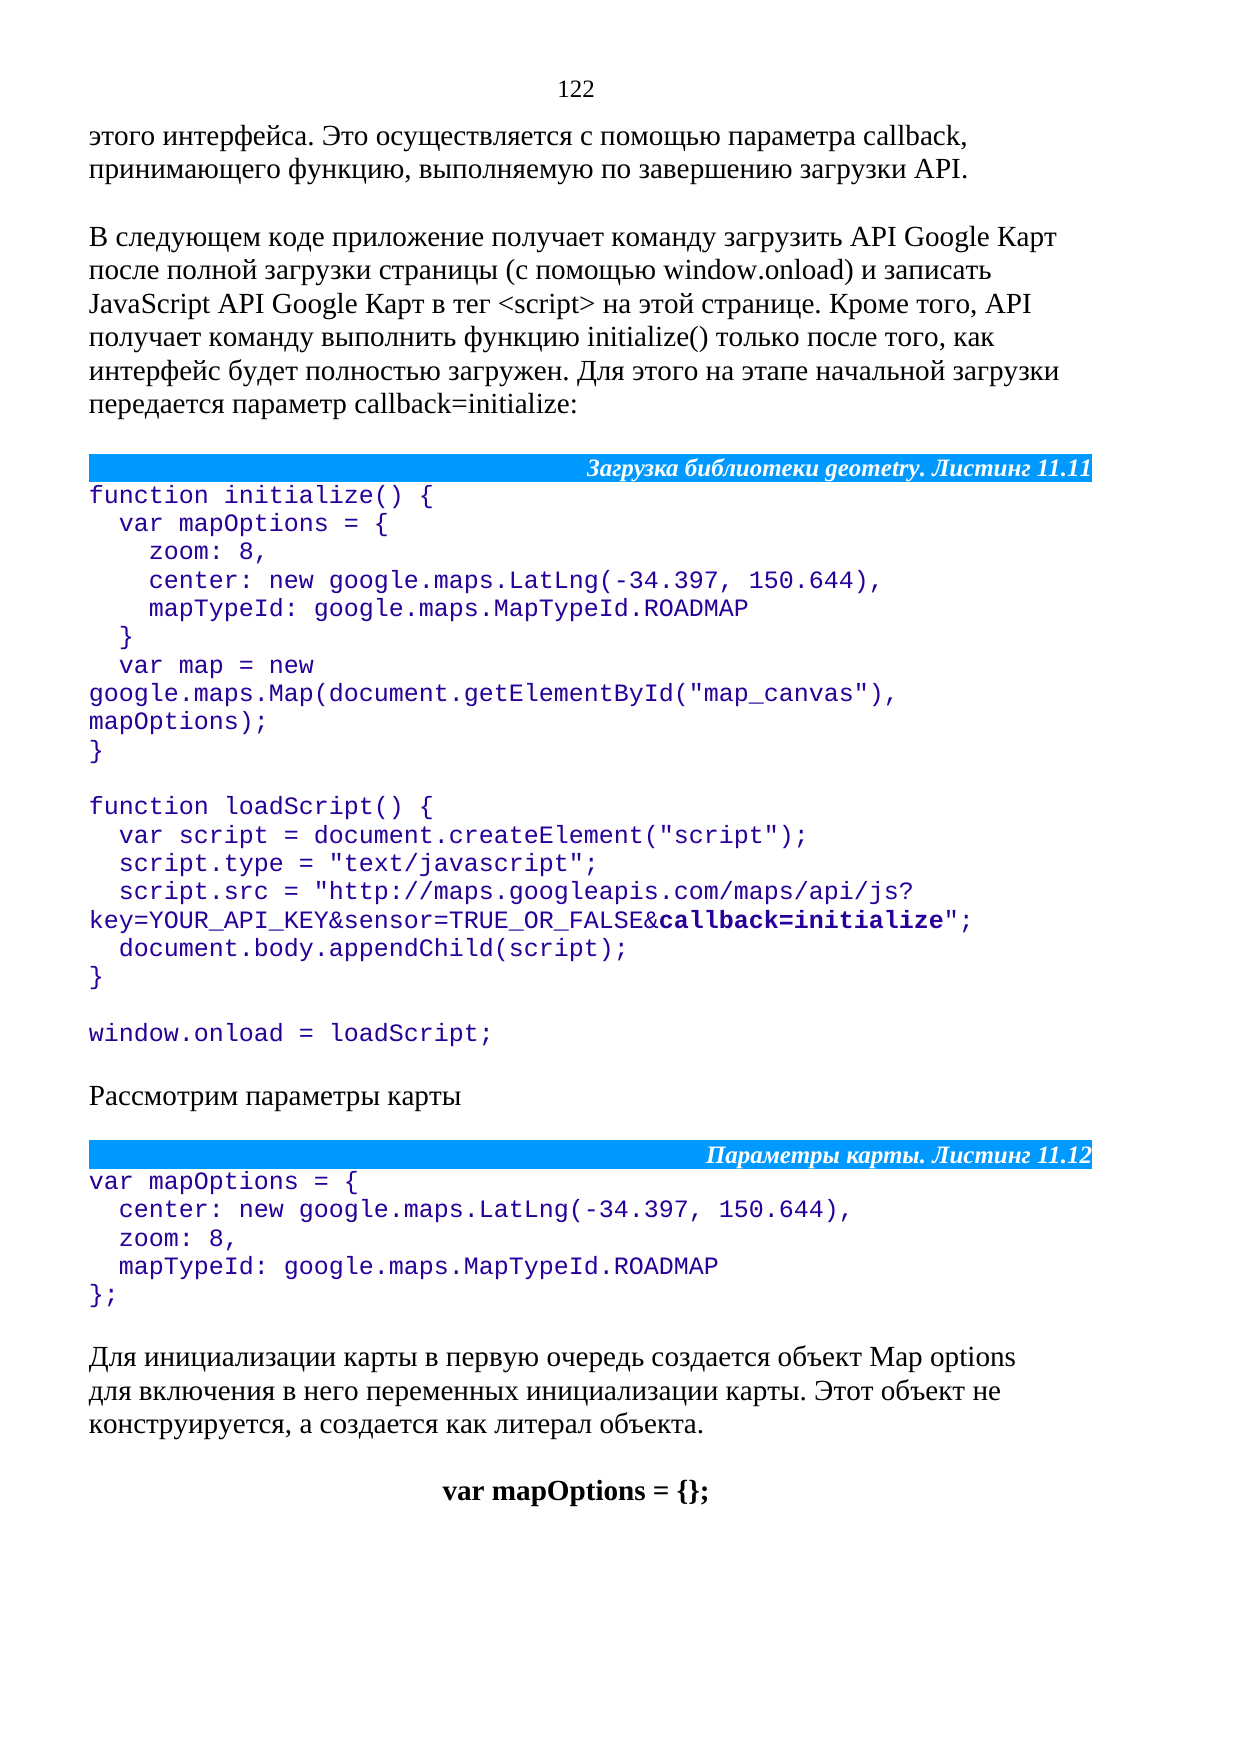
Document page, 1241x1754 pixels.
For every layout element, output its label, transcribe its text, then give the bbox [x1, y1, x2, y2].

table_cell var mapOptions = { center: new google.maps.LatLng(-34.397, 150.644), zoom: 8, mapTypeId: google.maps.MapTypeId.ROADMAP }; [89, 1169, 1092, 1310]
text var mapOptions = {}; [89, 1473, 1063, 1507]
text Рассмотрим параметры карты [89, 1078, 1063, 1111]
table_header Загрузка библиотеки geometry. Листинг 11.11 [89, 454, 1092, 482]
table_header Параметры карты. Листинг 11.12 [89, 1140, 1092, 1169]
text В следующем коде приложение получает команду загрузить API Google Карт после полной загрузки страницы (с помощью window.onload) и записать JavaScript API Google Карт в тег <script> на этой странице. Кроме того, API получает команду выполнить функцию initialize() только после того, как интерфейс будет полностью загружен. Для этого на этапе начальной загрузки передается параметр callback=initialize: [89, 219, 1063, 420]
table_cell function initialize() { var mapOptions = { zoom: 8, center: new google.maps.LatLng(-34.397, 150.644), mapTypeId: google.maps.MapTypeId.ROADMAP } var map = new google.maps.Map(document.getElementById("map_canvas"), mapOptions); } function loadScript() { var script = document.createElement("script"); script.type = "text/javascript"; script.src = "http://maps.googleapis.com/maps/api/js?key=YOUR_API_KEY&sensor=TRUE_OR_FALSE&callback=initialize"; document.body.appendChild(script); } window.onload = loadScript; [89, 482, 1092, 1049]
text Для инициализации карты в первую очередь создается объект Map options для включения в него переменных инициализации карты. Этот объект не конструируется, а создается как литерал объекта. [89, 1339, 1063, 1440]
